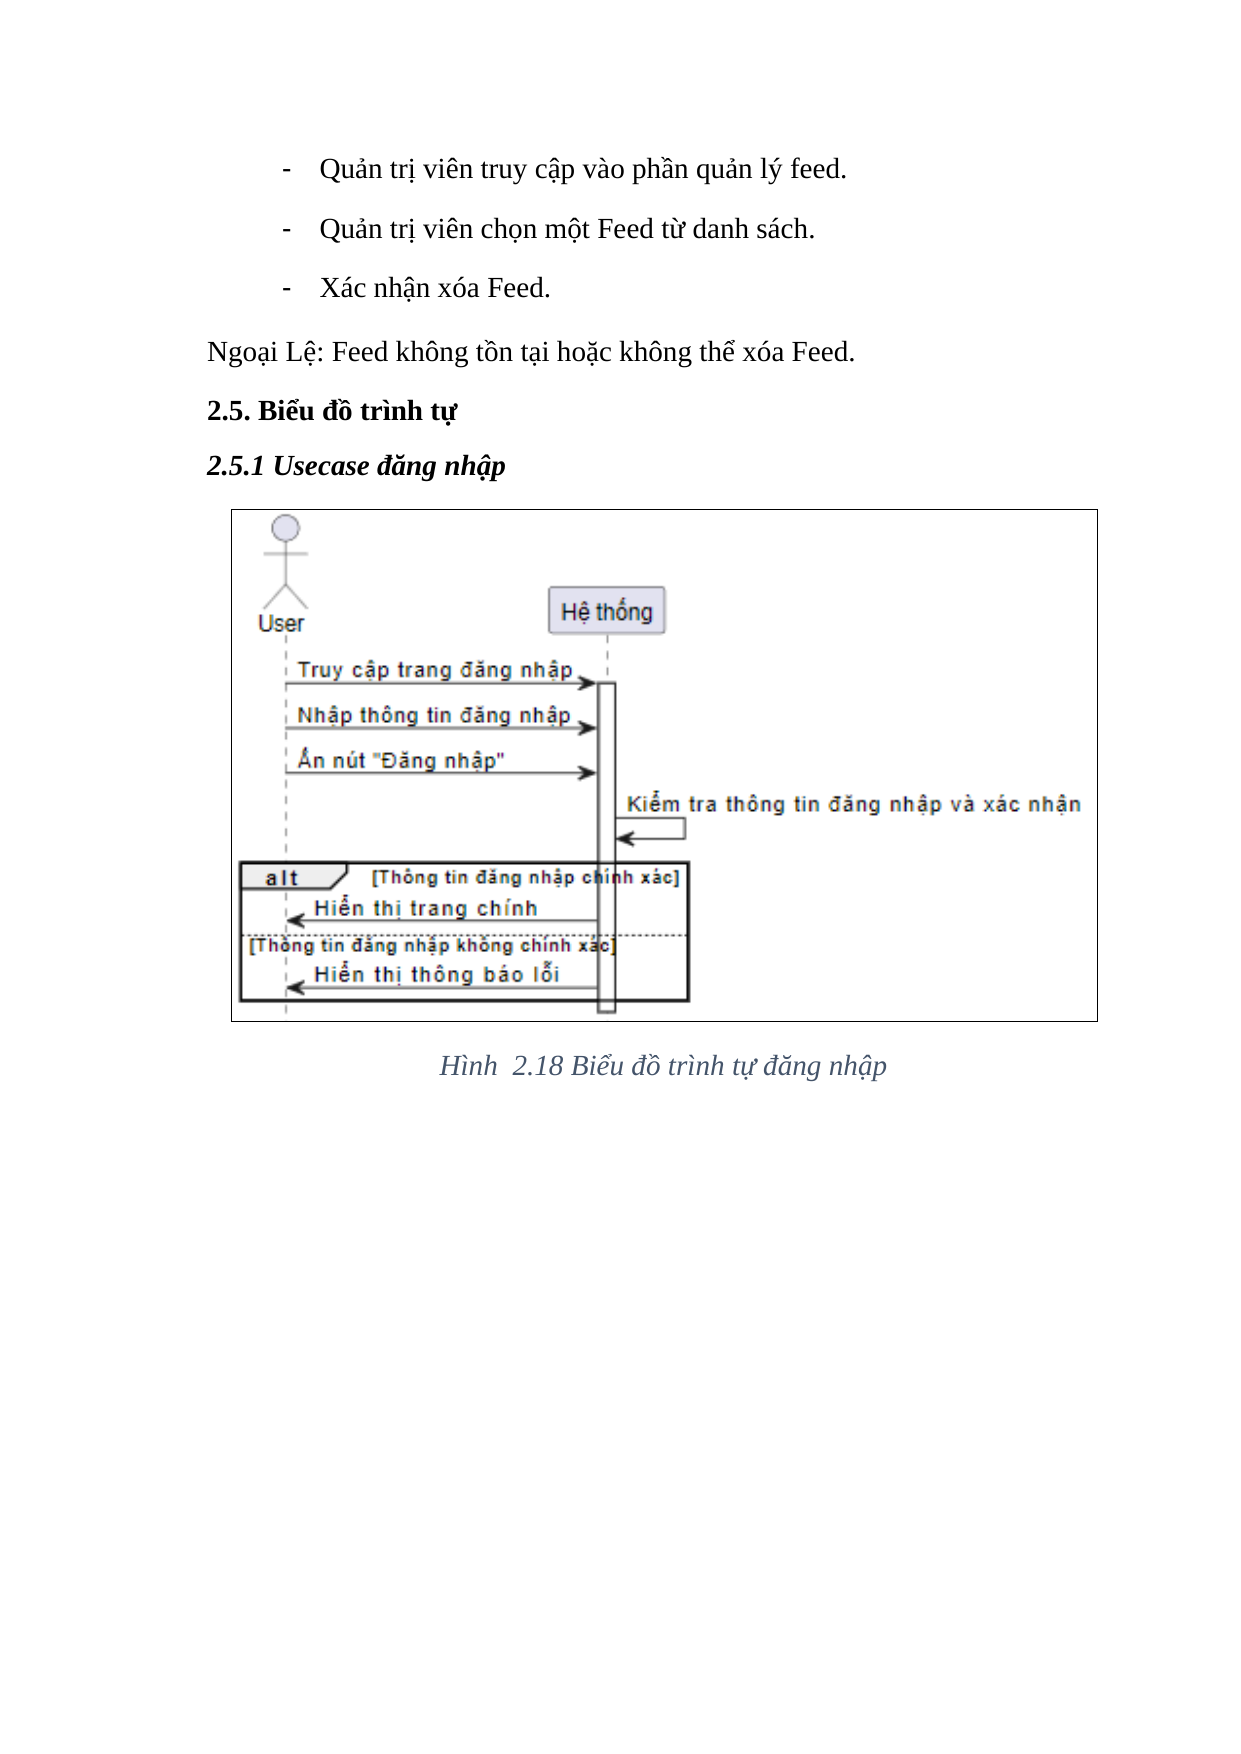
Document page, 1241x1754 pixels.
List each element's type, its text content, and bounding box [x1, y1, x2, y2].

list Quản trị viên truy cập vào phần quản lý feed. [282, 148, 1122, 187]
list Quản trị viên chọn một Feed từ danh sách. [282, 207, 1122, 247]
subtitle 2.5.1 Usecase đăng nhập [207, 448, 1122, 481]
text Ngoại Lệ: Feed không tồn tại hoặc không thể xóa Feed. [207, 334, 1122, 368]
list Xác nhận xóa Feed. [282, 267, 1122, 306]
picture [232, 510, 1097, 1021]
subtitle 2.5. Biểu đồ trình tự [207, 393, 1122, 427]
